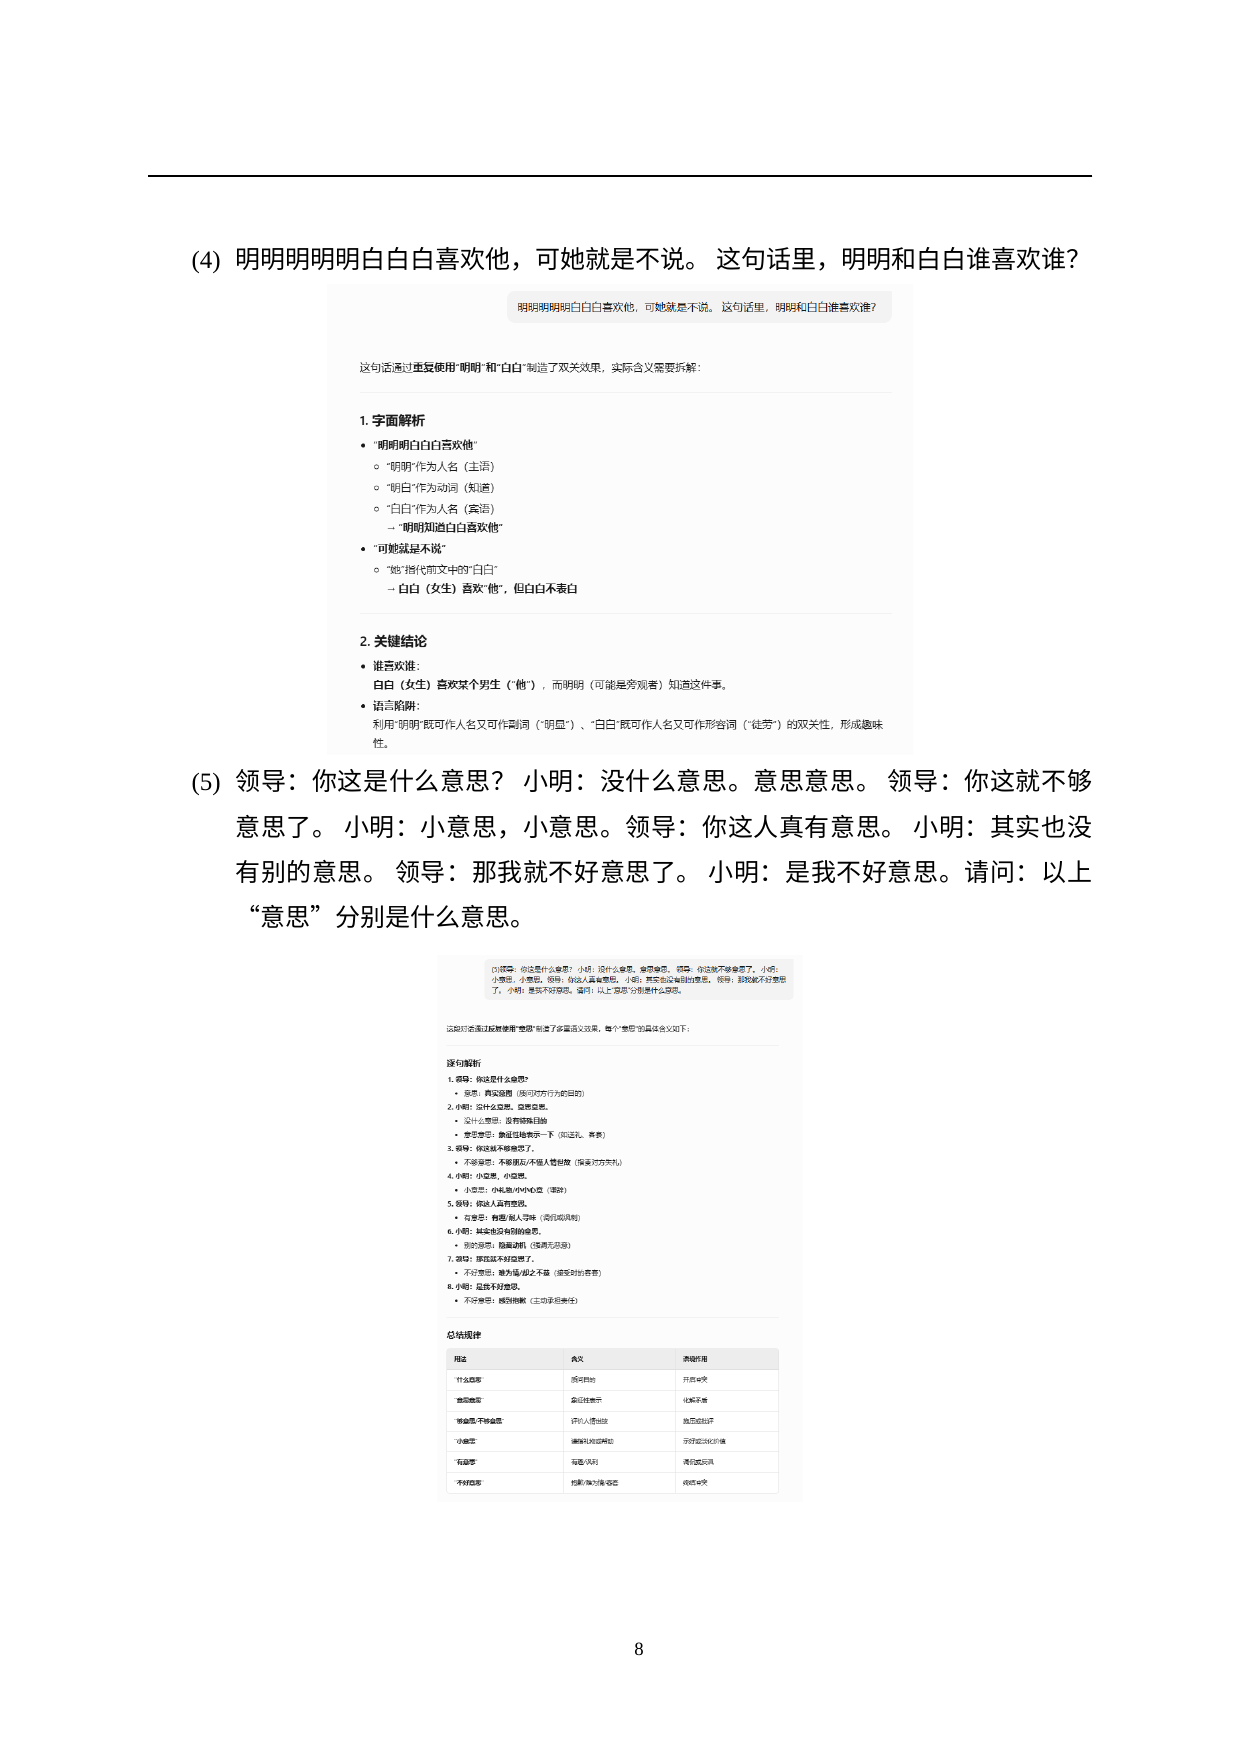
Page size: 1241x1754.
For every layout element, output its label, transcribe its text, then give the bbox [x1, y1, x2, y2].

picture [327, 284, 914, 755]
list 领导：你这是什么意思？ 小明：没什么意思。意思意思。 领导：你这就不够意思了。 小明：小意思，小意思。领导：你这人真有意思。 小明：其实也没有别的意思。 领导：那我就不好意思了。 小明：是我不好意思。请问：以上“意思”分别是什么意思。 [191, 762, 1092, 934]
picture [437, 955, 803, 1502]
list 明明明明明白白白喜欢他，可她就是不说。 这句话里，明明和白白谁喜欢谁？ [191, 239, 1092, 275]
